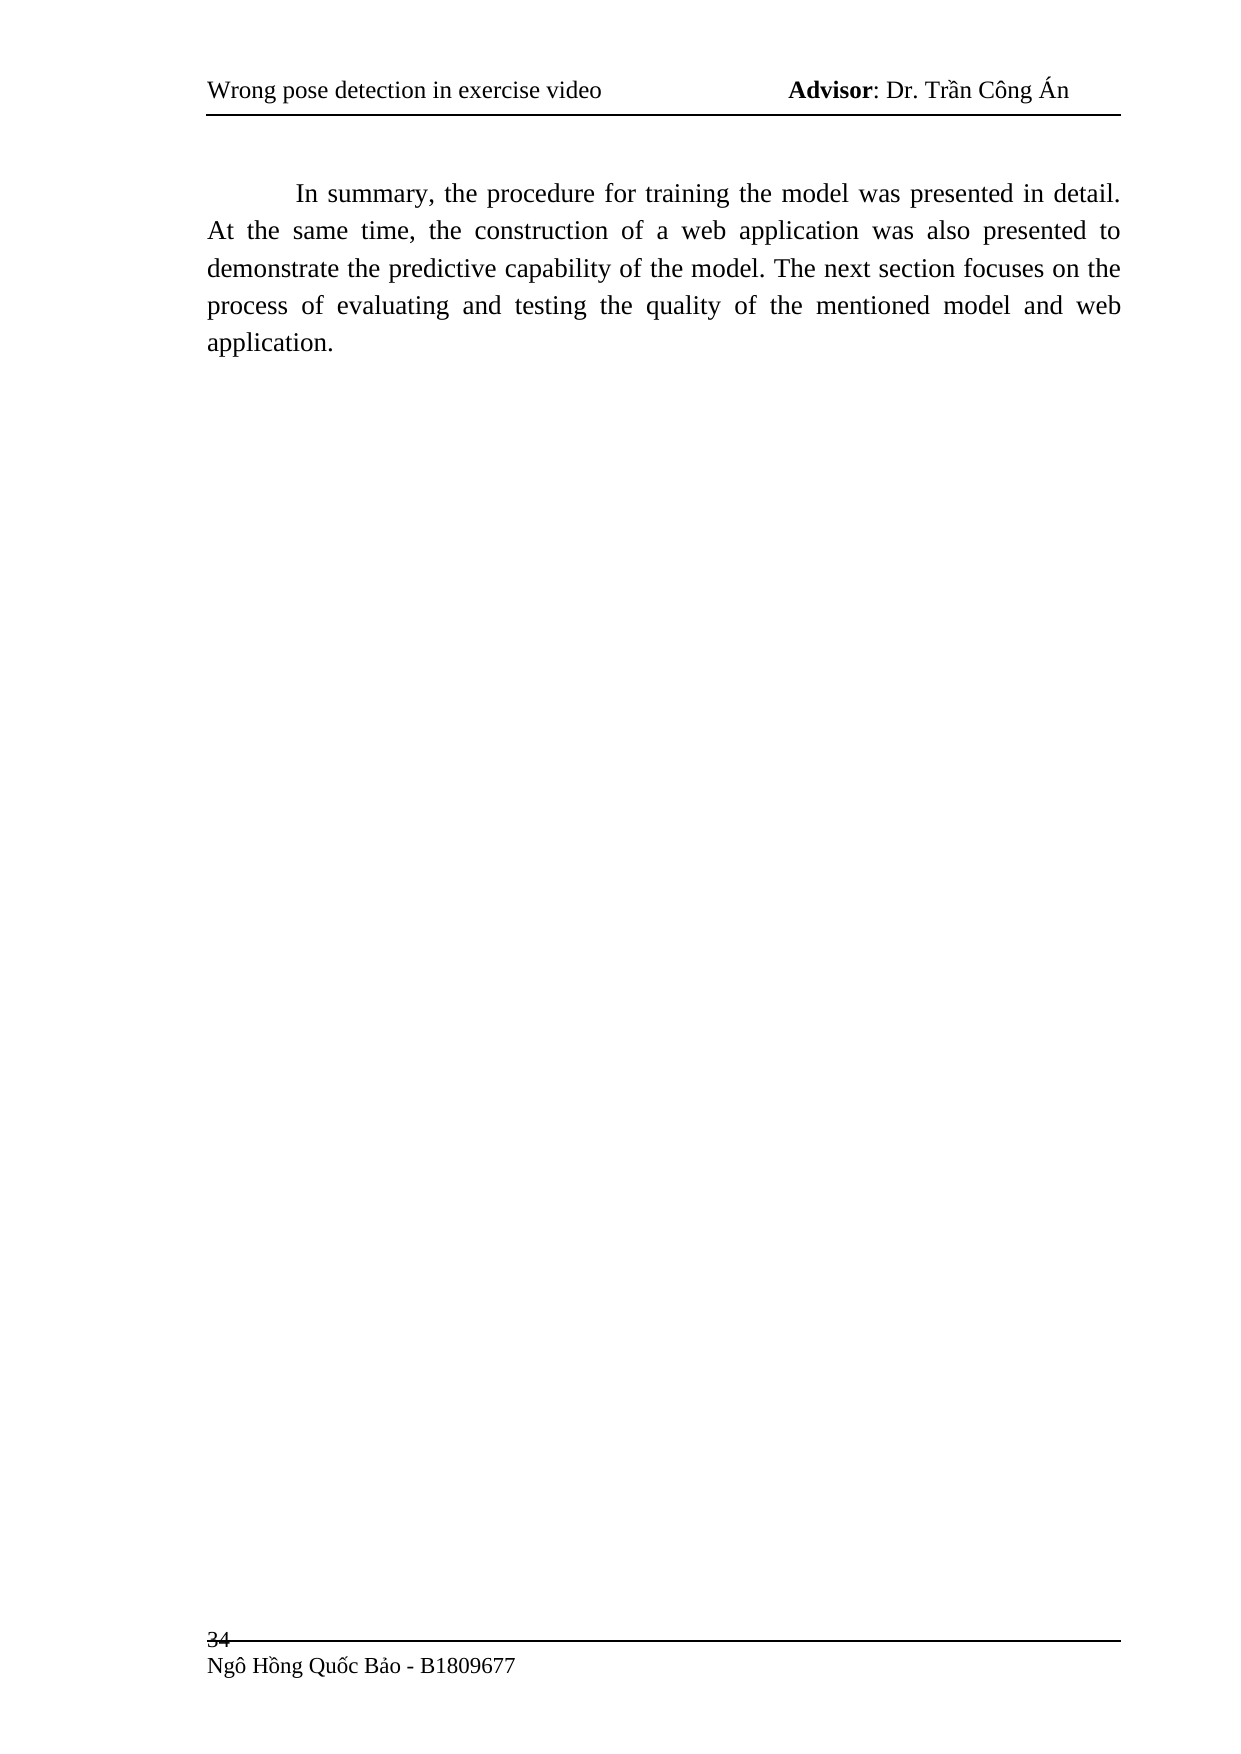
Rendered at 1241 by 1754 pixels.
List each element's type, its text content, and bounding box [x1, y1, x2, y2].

text In summary, the procedure for training the model was presented in detail. At the same time, the construction of a web application was also presented to demonstrate the predictive capability of the model. The next section focuses on the process of evaluating and testing the quality of the mentioned model and web application. [207, 177, 1122, 357]
